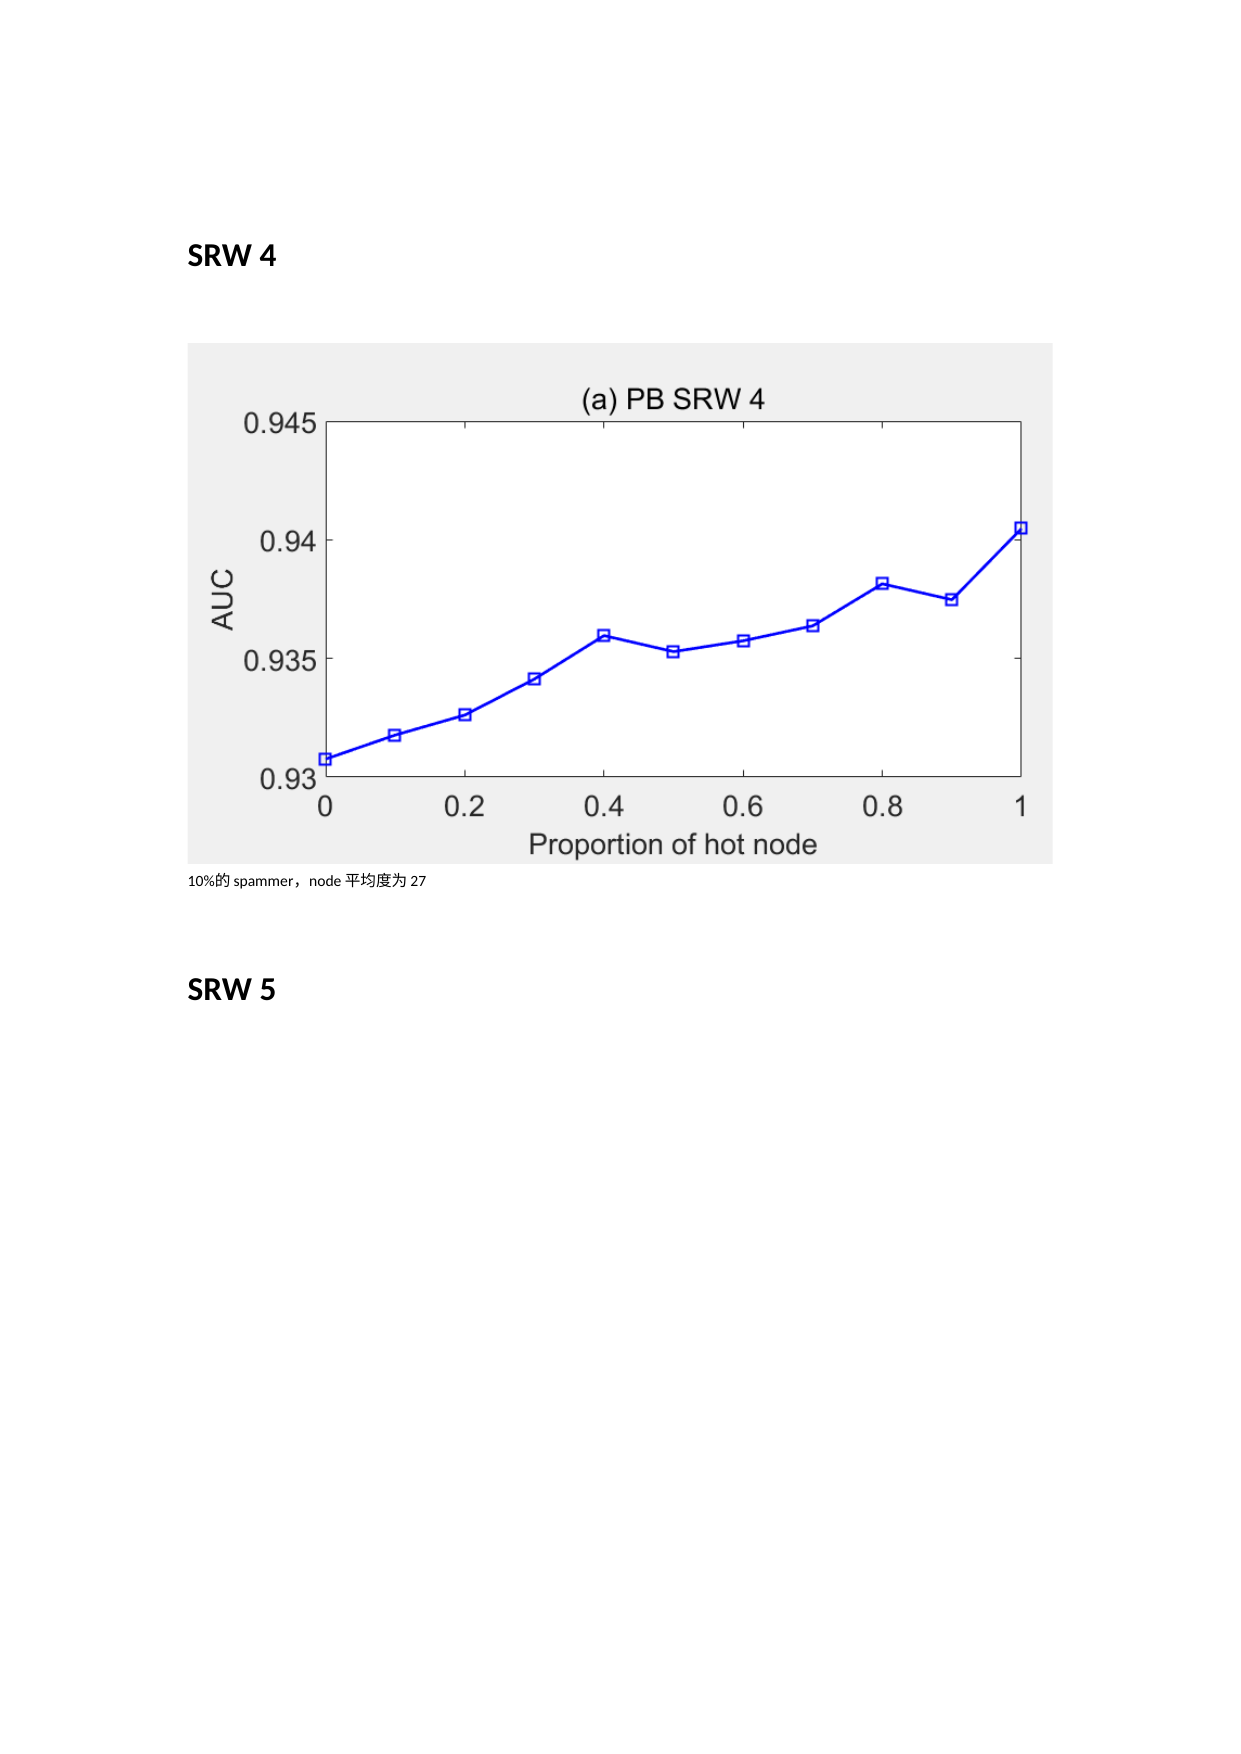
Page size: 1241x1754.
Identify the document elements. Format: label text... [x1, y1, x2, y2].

subtitle SRW 5 [187, 955, 1053, 1020]
picture [187, 343, 1053, 864]
subtitle SRW 4 [187, 222, 1053, 287]
text 10%的spammer，node平均度为27 [187, 864, 1053, 896]
